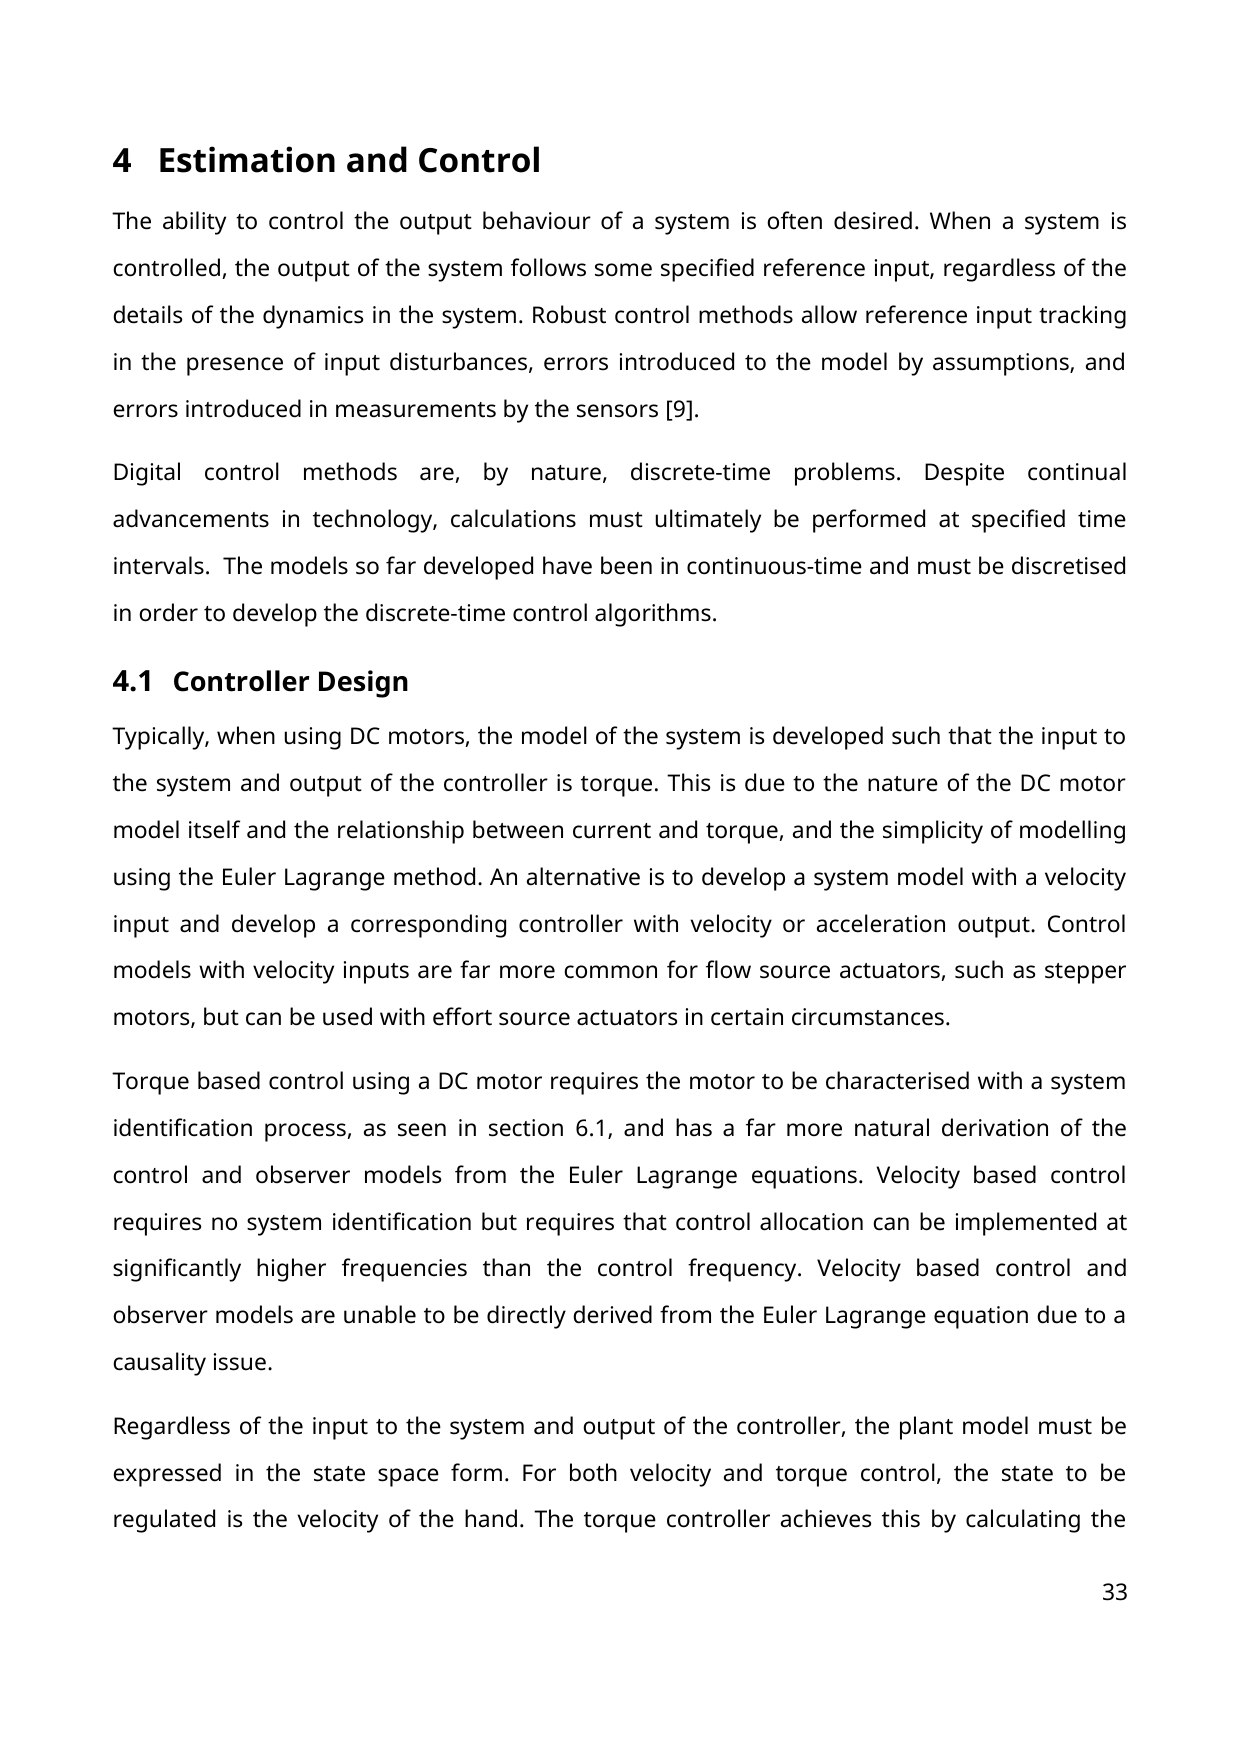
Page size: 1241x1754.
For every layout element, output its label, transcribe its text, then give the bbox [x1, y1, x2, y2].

subtitle Controller Design [112, 661, 1128, 700]
text Typically, when using DC motors, the model of the system is developed such that the input to the system and output of the controller is torque. This is due to the nature of the DC motor model itself and the relationship between current and torque, and the simplicity of modelling using the Euler Lagrange method. An alternative is to develop a system model with a velocity input and develop a corresponding controller with velocity or acceleration output. Control models with velocity inputs are far more common for flow source actuators, such as stepper motors, but can be used with effort source actuators in certain circumstances. [112, 720, 1128, 1032]
text Digital control methods are, by nature, discrete-time problems. Despite continual advancements in technology, calculations must ultimately be performed at specified time intervals. The models so far developed have been in continuous-time and must be discretised in order to develop the discrete-time control algorithms. [112, 456, 1128, 628]
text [112, 1409, 1128, 1534]
text Torque based control using a DC motor requires the motor to be characterised with a system identification process, as seen in section 6.1, and has a far more natural derivation of the control and observer models from the Euler Lagrange equations. Velocity based control requires no system identification but requires that control allocation can be implemented at significantly higher frequencies than the control frequency. Velocity based control and observer models are unable to be directly derived from the Euler Lagrange equation due to a causality issue. [112, 1065, 1128, 1377]
subtitle Estimation and Control [112, 137, 1128, 183]
text The ability to control the output behaviour of a system is often desired. When a system is controlled, the output of the system follows some specified reference input, regardless of the details of the dynamics in the system. Robust control methods allow reference input tracking in the presence of input disturbances, errors introduced to the model by assumptions, and errors introduced in measurements by the sensors [9]. [112, 205, 1128, 424]
